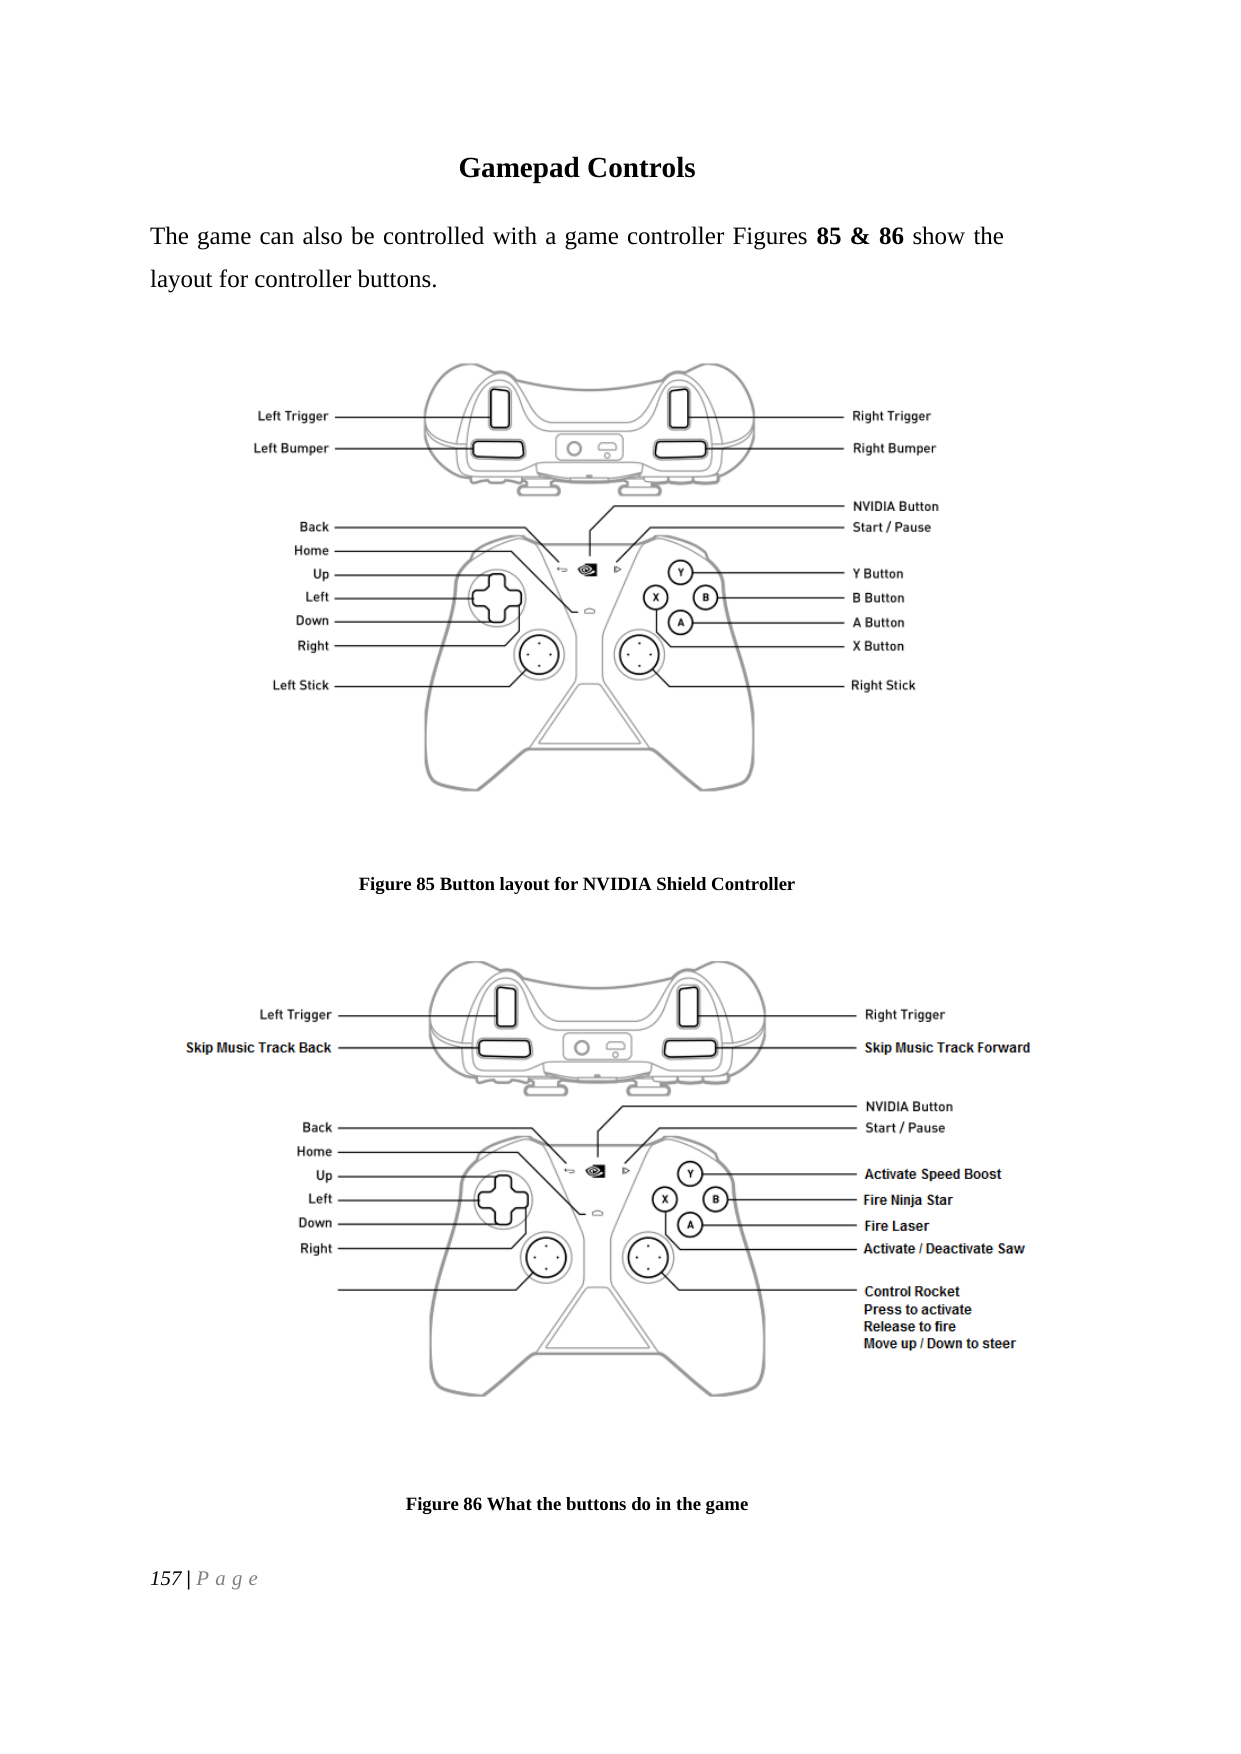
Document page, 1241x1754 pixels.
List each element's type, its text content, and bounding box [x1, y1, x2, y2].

text Gamepad Controls [150, 150, 1004, 183]
text Figure 86 What the buttons do in the game [150, 1493, 1004, 1514]
picture [150, 328, 1036, 827]
text Figure 85 Button layout for NVIDIA Shield Controller [150, 872, 1004, 894]
text The game can also be controlled with a game controller Figures 85 & 86 show the layout for controller buttons. [150, 221, 1004, 293]
picture [150, 925, 1052, 1433]
